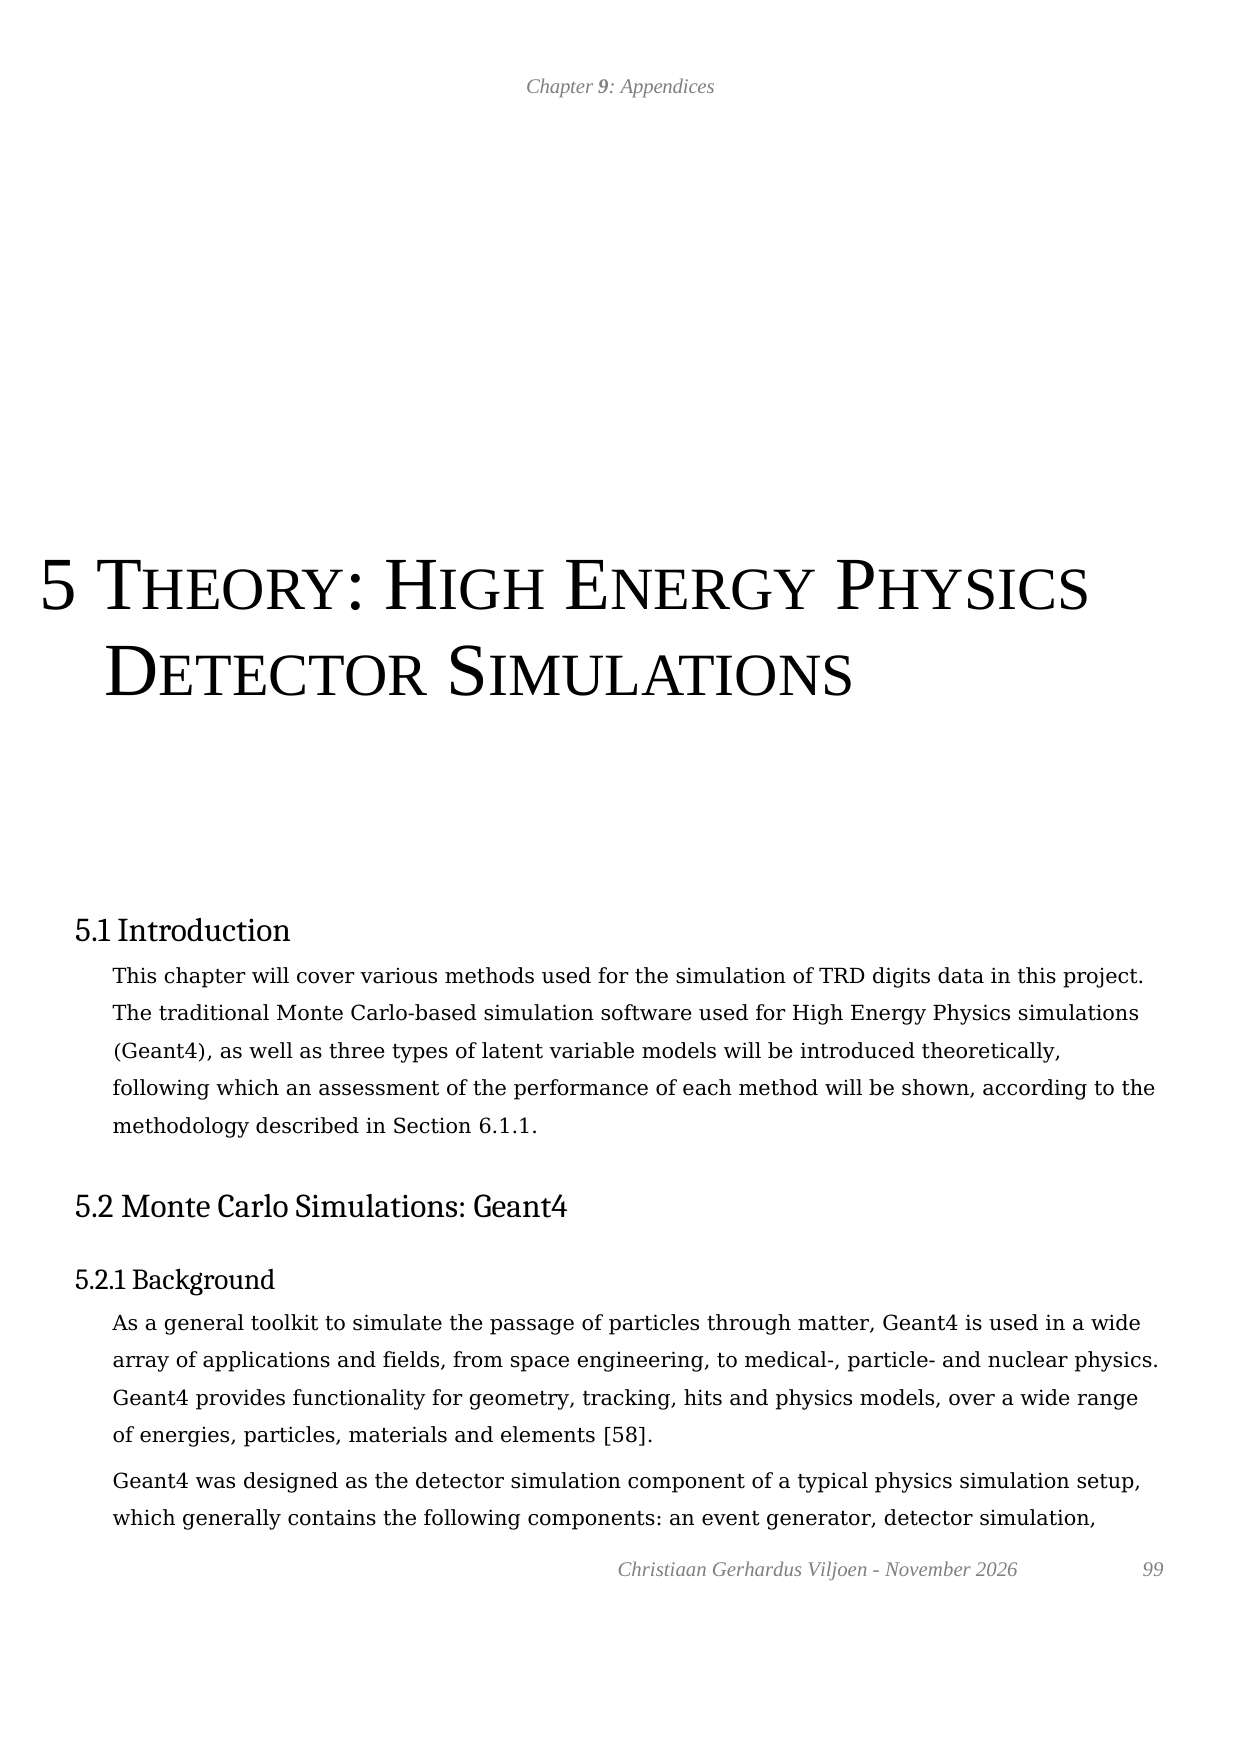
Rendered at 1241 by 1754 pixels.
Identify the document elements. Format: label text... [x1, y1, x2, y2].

subtitle Theory: High Energy Physics Detector Simulations [39, 539, 1165, 712]
subtitle Monte Carlo Simulations: Geant4 [75, 1187, 1165, 1226]
subtitle Background [75, 1263, 1165, 1297]
subtitle Introduction [75, 912, 1165, 950]
text As a general toolkit to simulate the passage of particles through matter, Geant4 is used in a wide array of applications and fields, from space engineering, to medical-, particle- and nuclear physics. Geant4 provides functionality for geometry, tracking, hits and physics models, over a wide range of energies, particles, materials and elements . [112, 1309, 1165, 1447]
text This chapter will cover various methods used for the simulation of TRD digits data in this project. The traditional Monte Carlo-based simulation software used for High Energy Physics simulations (Geant4), as well as three types of latent variable models will be introduced theoretically, following which an assessment of the performance of each method will be shown, according to the methodology described in Section 6.1.1. [112, 962, 1165, 1137]
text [112, 1468, 1165, 1530]
